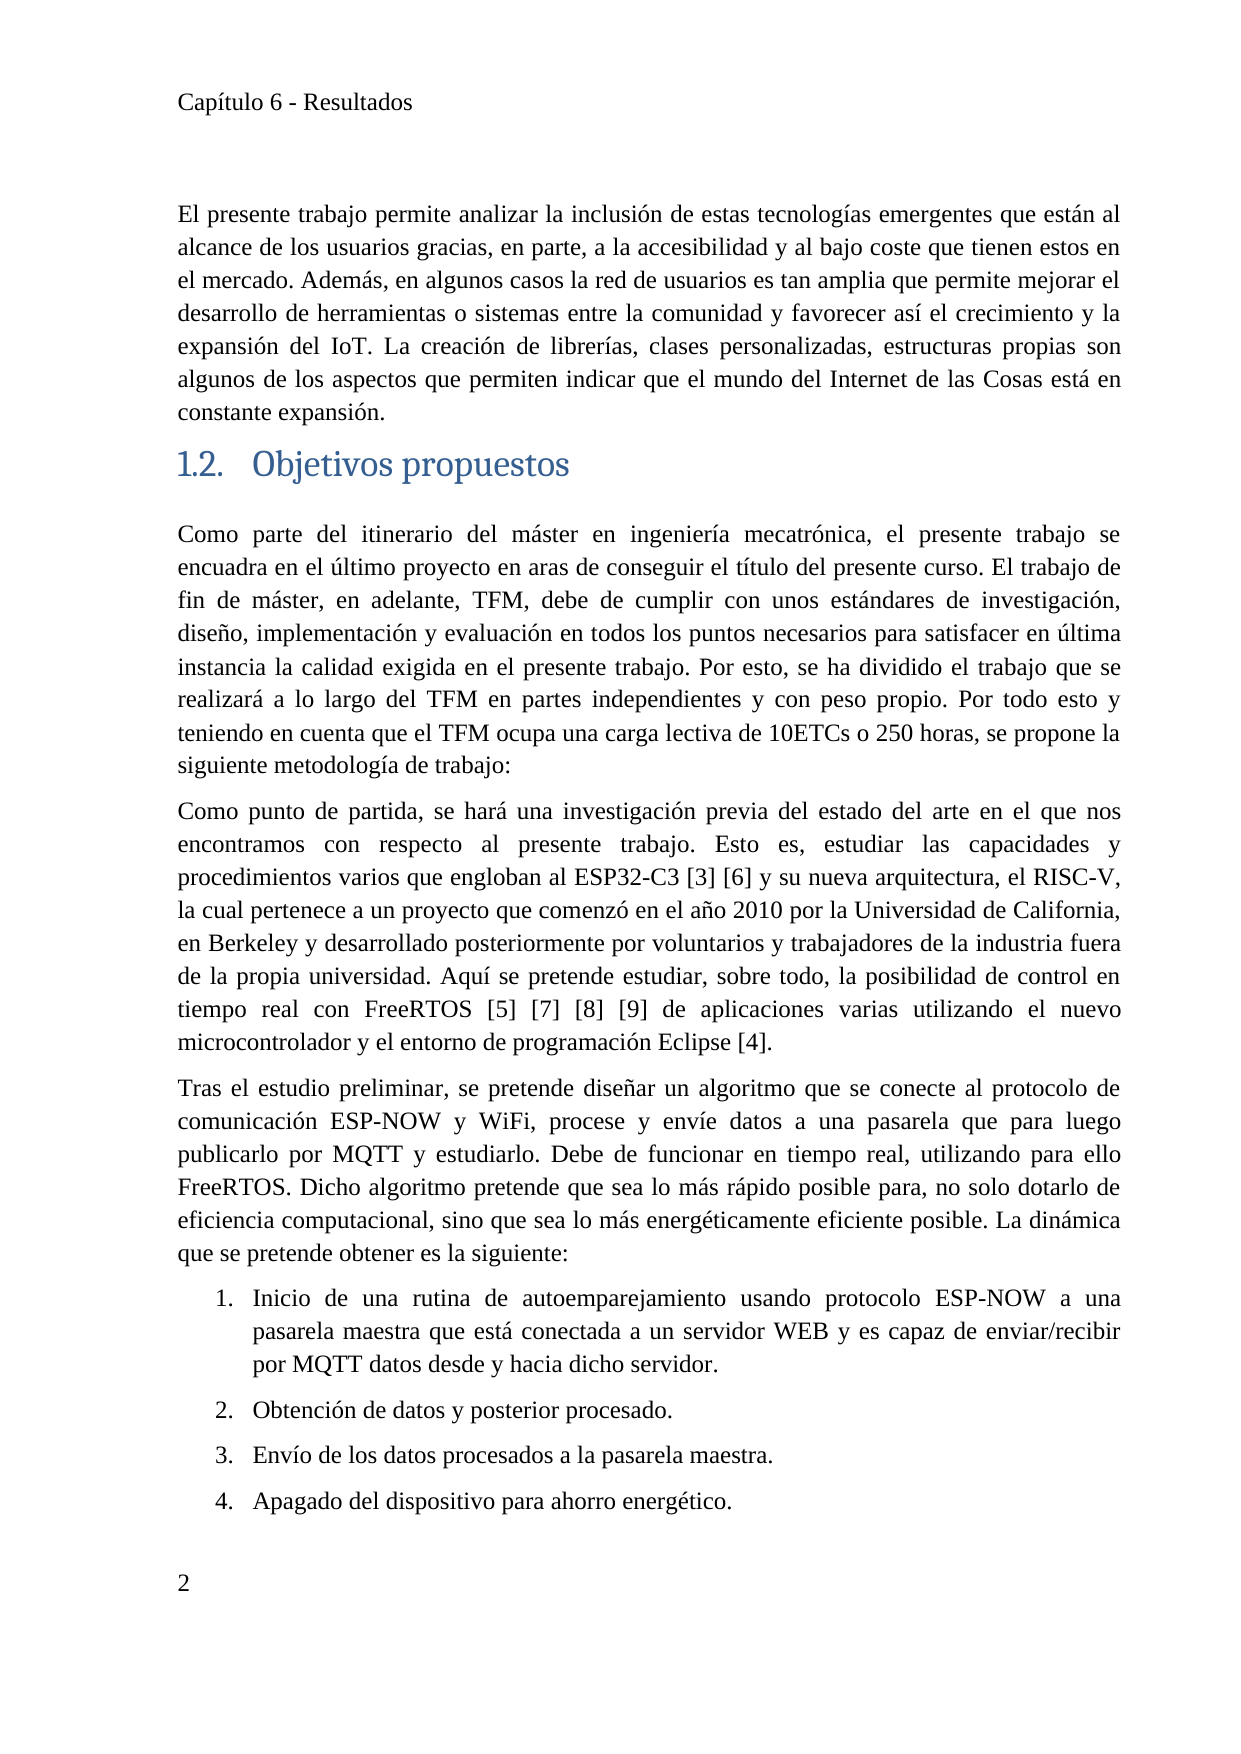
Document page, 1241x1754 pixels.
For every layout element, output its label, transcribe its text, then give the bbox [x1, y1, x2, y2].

text Tras el estudio preliminar, se pretende diseñar un algoritmo que se conecte al protocolo de comunicación ESP-NOW y WiFi, procese y envíe datos a una pasarela que para luego publicarlo por MQTT y estudiarlo. Debe de funcionar en tiempo real, utilizando para ello FreeRTOS. Dicho algoritmo pretende que sea lo más rápido posible para, no solo dotarlo de eficiencia computacional, sino que sea lo más energéticamente eficiente posible. La dinámica que se pretende obtener es la siguiente: [177, 1073, 1122, 1267]
list Obtención de datos y posterior procesado. [215, 1395, 1122, 1424]
list Apagado del dispositivo para ahorro energético. [215, 1486, 1122, 1515]
list Envío de los datos procesados a la pasarela maestra. [215, 1441, 1122, 1469]
text Como punto de partida, se hará una investigación previa del estado del arte en el que nos encontramos con respecto al presente trabajo. Esto es, estudiar las capacidades y procedimientos varios que engloban al ESP32-C3 [3] [6] y su nueva arquitectura, el RISC-V, la cual pertenece a un proyecto que comenzó en el año 2010 por la Universidad de California, en Berkeley y desarrollado posteriormente por voluntarios y trabajadores de la industria fuera de la propia universidad. Aquí se pretende estudiar, sobre todo, la posibilidad de control en tiempo real con FreeRTOS [5] [7] [8] [9] de aplicaciones varias utilizando el nuevo microcontrolador y el entorno de programación Eclipse [4]. [177, 796, 1122, 1056]
subtitle Objetivos propuestos [177, 442, 1122, 485]
list Inicio de una rutina de autoemparejamiento usando protocolo ESP-NOW a una pasarela maestra que está conectada a un servidor WEB y es capaz de enviar/recibir por MQTT datos desde y hacia dicho servidor. [215, 1283, 1122, 1378]
text Como parte del itinerario del máster en ingeniería mecatrónica, el presente trabajo se encuadra en el último proyecto en aras de conseguir el título del presente curso. El trabajo de fin de máster, en adelante, TFM, debe de cumplir con unos estándares de investigación, diseño, implementación y evaluación en todos los puntos necesarios para satisfacer en última instancia la calidad exigida en el presente trabajo. Por esto, se ha dividido el trabajo que se realizará a lo largo del TFM en partes independientes y con peso propio. Por todo esto y teniendo en cuenta que el TFM ocupa una carga lectiva de 10ETCs o 250 horas, se propone la siguiente metodología de trabajo: [177, 519, 1122, 779]
text El presente trabajo permite analizar la inclusión de estas tecnologías emergentes que están al alcance de los usuarios gracias, en parte, a la accesibilidad y al bajo coste que tienen estos en el mercado. Además, en algunos casos la red de usuarios es tan amplia que permite mejorar el desarrollo de herramientas o sistemas entre la comunidad y favorecer así el crecimiento y la expansión del IoT. La creación de librerías, clases personalizadas, estructuras propias son algunos de los aspectos que permiten indicar que el mundo del Internet de las Cosas está en constante expansión. [177, 199, 1122, 426]
